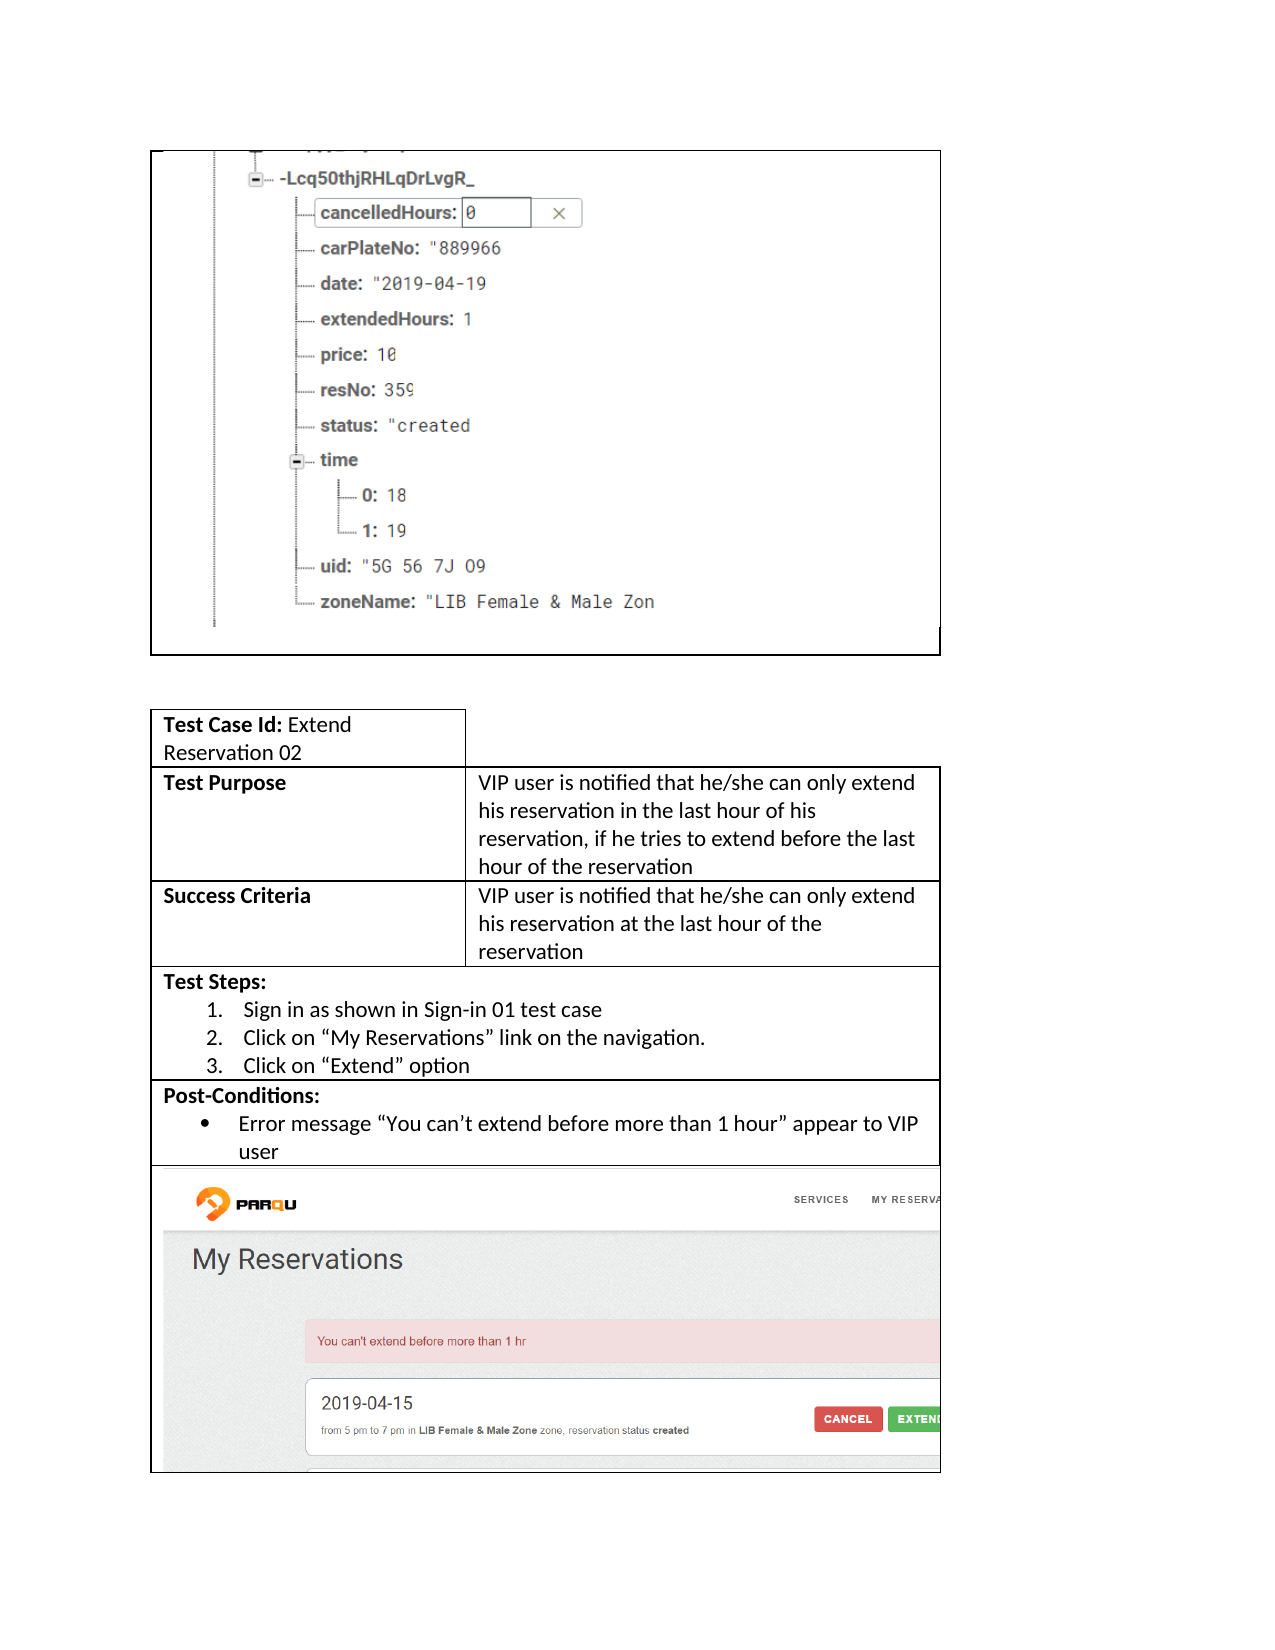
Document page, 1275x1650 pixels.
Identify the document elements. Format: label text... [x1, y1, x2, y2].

table_cell Success Criteria [152, 882, 465, 966]
table_cell VIP user is notified that he/she can only extend his reservation in the last hour of his reservation, if he tries to extend before the last hour of the reservation [466, 768, 939, 880]
picture [163, 1166, 940, 1472]
table_cell Test Steps: Sign in as shown in Sign-in 01 test case Click on “My Reservations” link on the navigation. Click on “Extend” option [152, 967, 939, 1079]
picture [163, 151, 940, 627]
table_cell [152, 152, 939, 654]
table_cell [152, 1166, 163, 1471]
table_header Test Case Id: Extend Reservation 02 [152, 710, 465, 766]
table_cell Post-Conditions: Error message “You can’t extend before more than 1 hour” appear to VIP user [152, 1081, 939, 1165]
table_cell Test Purpose [152, 768, 465, 880]
table_cell VIP user is notified that he/she can only extend his reservation at the last hour of the reservation [466, 882, 939, 966]
